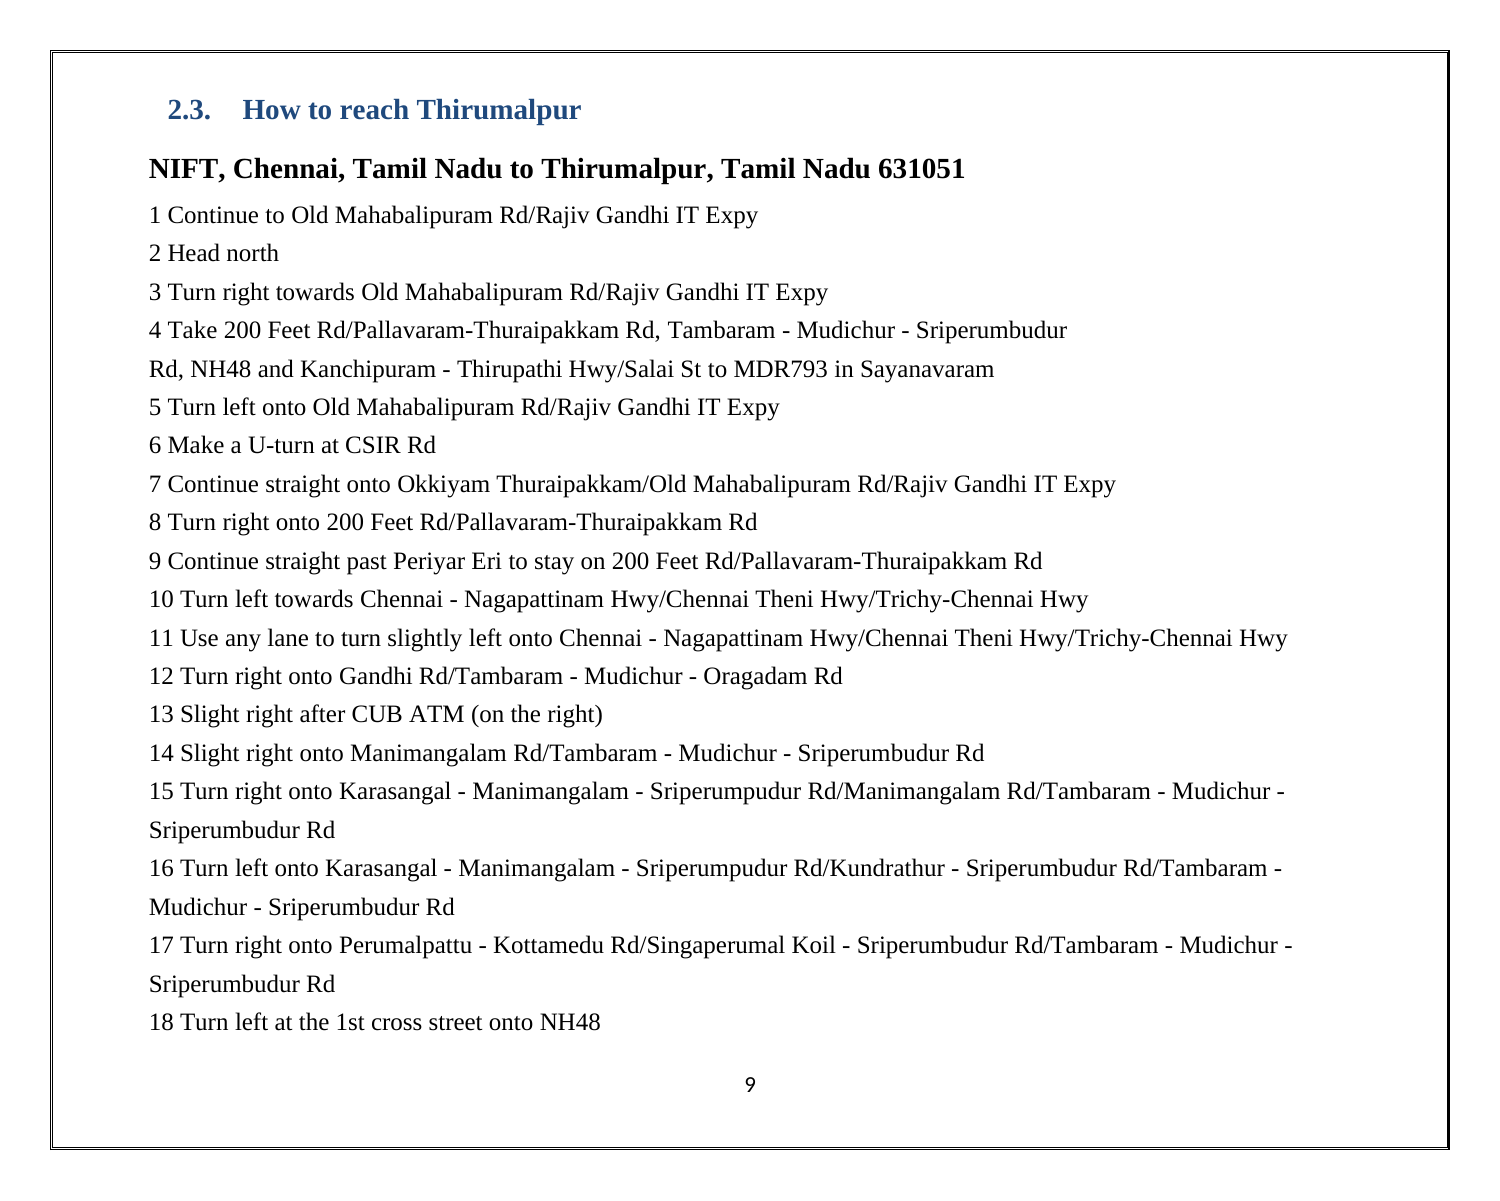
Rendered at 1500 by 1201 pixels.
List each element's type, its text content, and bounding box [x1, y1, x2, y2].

text 10 Turn left towards Chennai - Nagapattinam Hwy/Chennai Theni Hwy/Trichy-Chennai Hwy [148, 574, 1351, 613]
text 17 Turn right onto Perumalpattu - Kottamedu Rd/Singaperumal Koil - Sriperumbudur Rd/Tambaram - Mudichur - Sriperumbudur Rd [148, 921, 1351, 997]
text 16 Turn left onto Karasangal - Manimangalam - Sriperumpudur Rd/Kundrathur - Sriperumbudur Rd/Tambaram - Mudichur - Sriperumbudur Rd [148, 844, 1351, 921]
text 15 Turn right onto Karasangal - Manimangalam - Sriperumpudur Rd/Manimangalam Rd/Tambaram - Mudichur - Sriperumbudur Rd [148, 767, 1351, 844]
text 14 Slight right onto Manimangalam Rd/Tambaram - Mudichur - Sriperumbudur Rd [148, 728, 1351, 767]
text 8 Turn right onto 200 Feet Rd/Pallavaram-Thuraipakkam Rd [148, 498, 1351, 536]
text 12 Turn right onto Gandhi Rd/Tambaram - Mudichur - Oragadam Rd [148, 651, 1351, 690]
text 3 Turn right towards Old Mahabalipuram Rd/Rajiv Gandhi IT Expy [148, 267, 1351, 306]
text 6 Make a U-turn at CSIR Rd [148, 421, 1351, 459]
text 1 Continue to Old Mahabalipuram Rd/Rajiv Gandhi IT Expy [148, 190, 1351, 229]
subtitle NIFT, Chennai, Tamil Nadu to Thirumalpur, Tamil Nadu 631051 [148, 152, 1351, 185]
text 9 Continue straight past Periyar Eri to stay on 200 Feet Rd/Pallavaram-Thuraipakkam Rd [148, 536, 1351, 574]
text 11 Use any lane to turn slightly left onto Chennai - Nagapattinam Hwy/Chennai Theni Hwy/Trichy-Chennai Hwy [148, 613, 1351, 651]
list How to reach Thirumalpur [167, 92, 1351, 126]
text 5 Turn left onto Old Mahabalipuram Rd/Rajiv Gandhi IT Expy [148, 382, 1351, 421]
text 7 Continue straight onto Okkiyam Thuraipakkam/Old Mahabalipuram Rd/Rajiv Gandhi IT Expy [148, 459, 1351, 498]
text 2 Head north [148, 229, 1351, 267]
text 4 Take 200 Feet Rd/Pallavaram-Thuraipakkam Rd, Tambaram - Mudichur - Sriperumbudur Rd, NH48 and Kanchipuram - Thirupathi Hwy/Salai St to MDR793 in Sayanavaram [148, 306, 1351, 382]
text 18 Turn left at the 1st cross street onto NH48 [148, 997, 1351, 1036]
text 13 Slight right after CUB ATM (on the right) [148, 690, 1351, 728]
